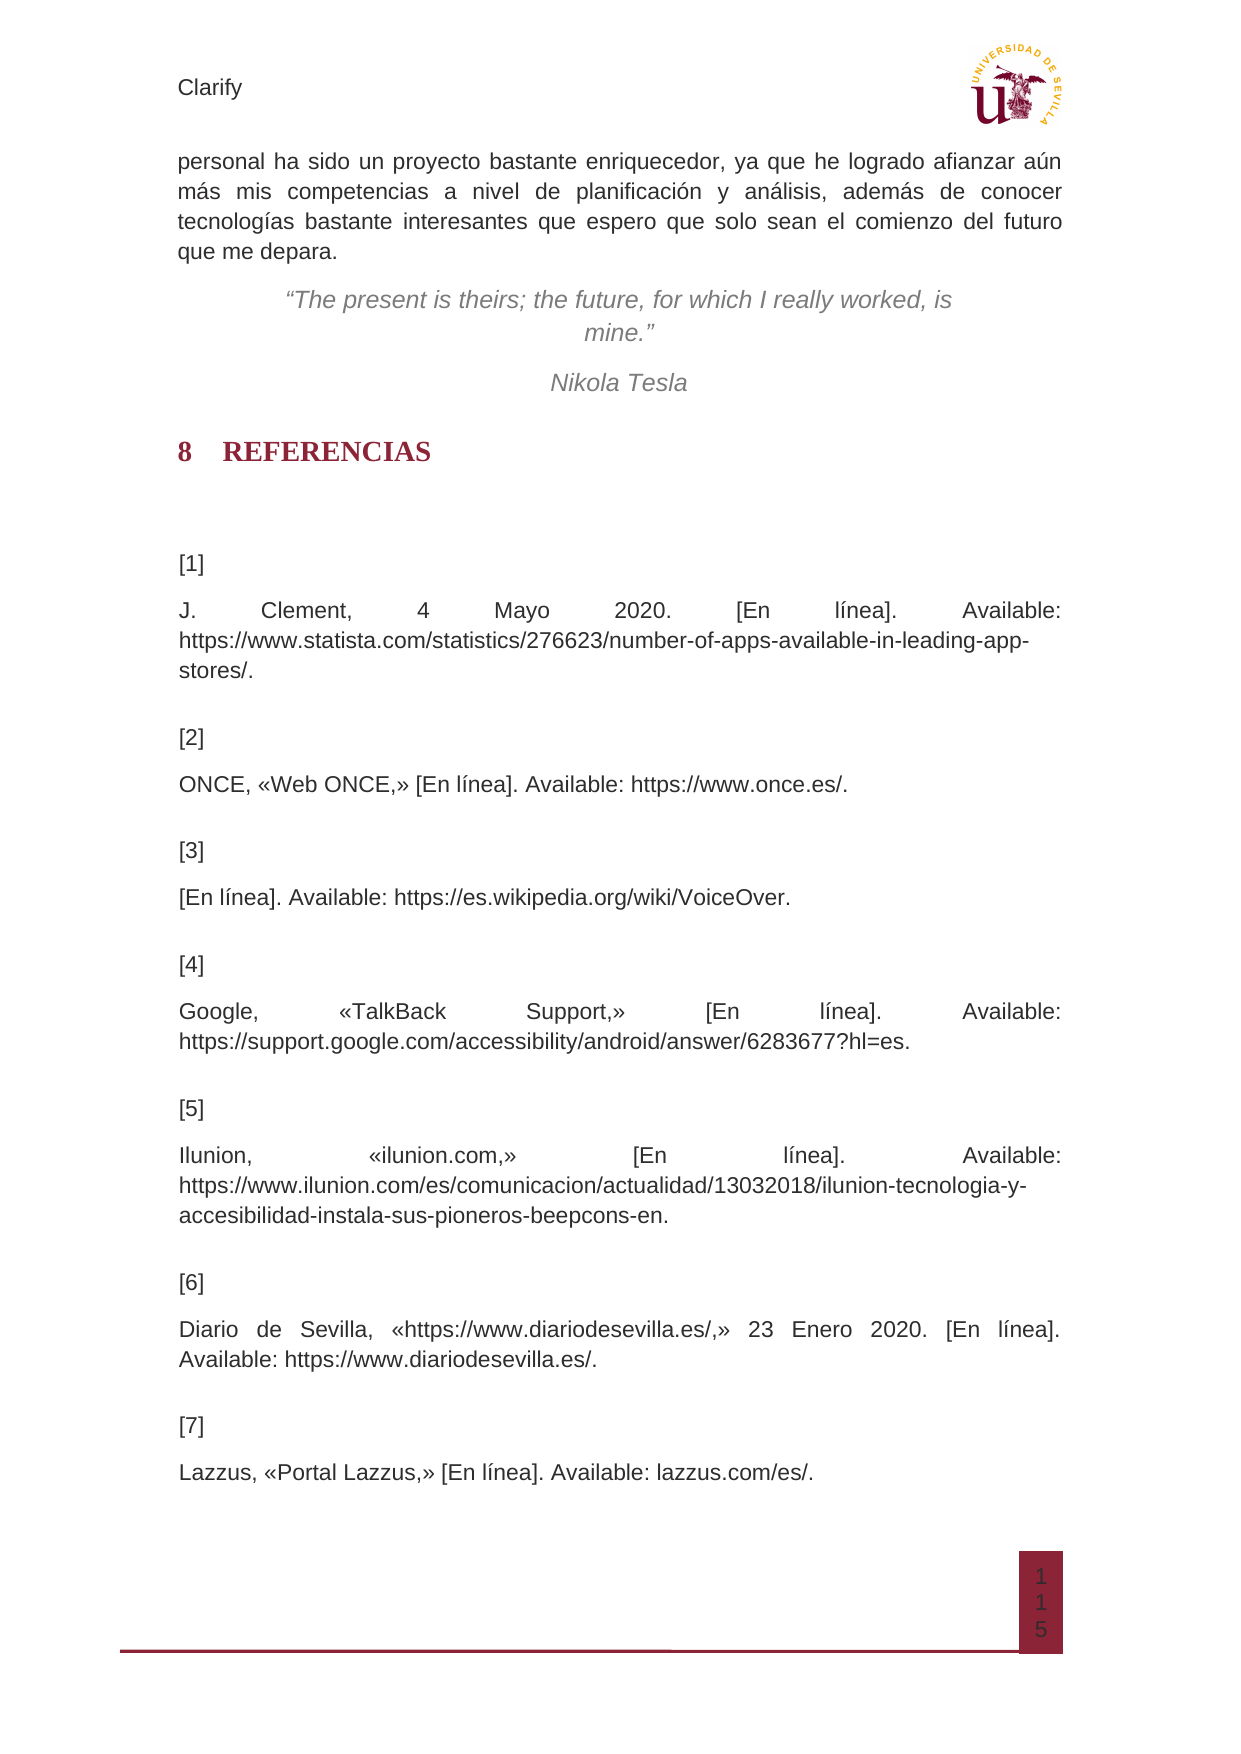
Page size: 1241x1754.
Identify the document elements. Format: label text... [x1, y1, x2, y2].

text “The present is theirs; the future, for which I really worked, is mine.” [252, 285, 988, 347]
text Nikola Tesla [252, 368, 988, 397]
picture [969, 44, 1063, 127]
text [177, 148, 1063, 264]
